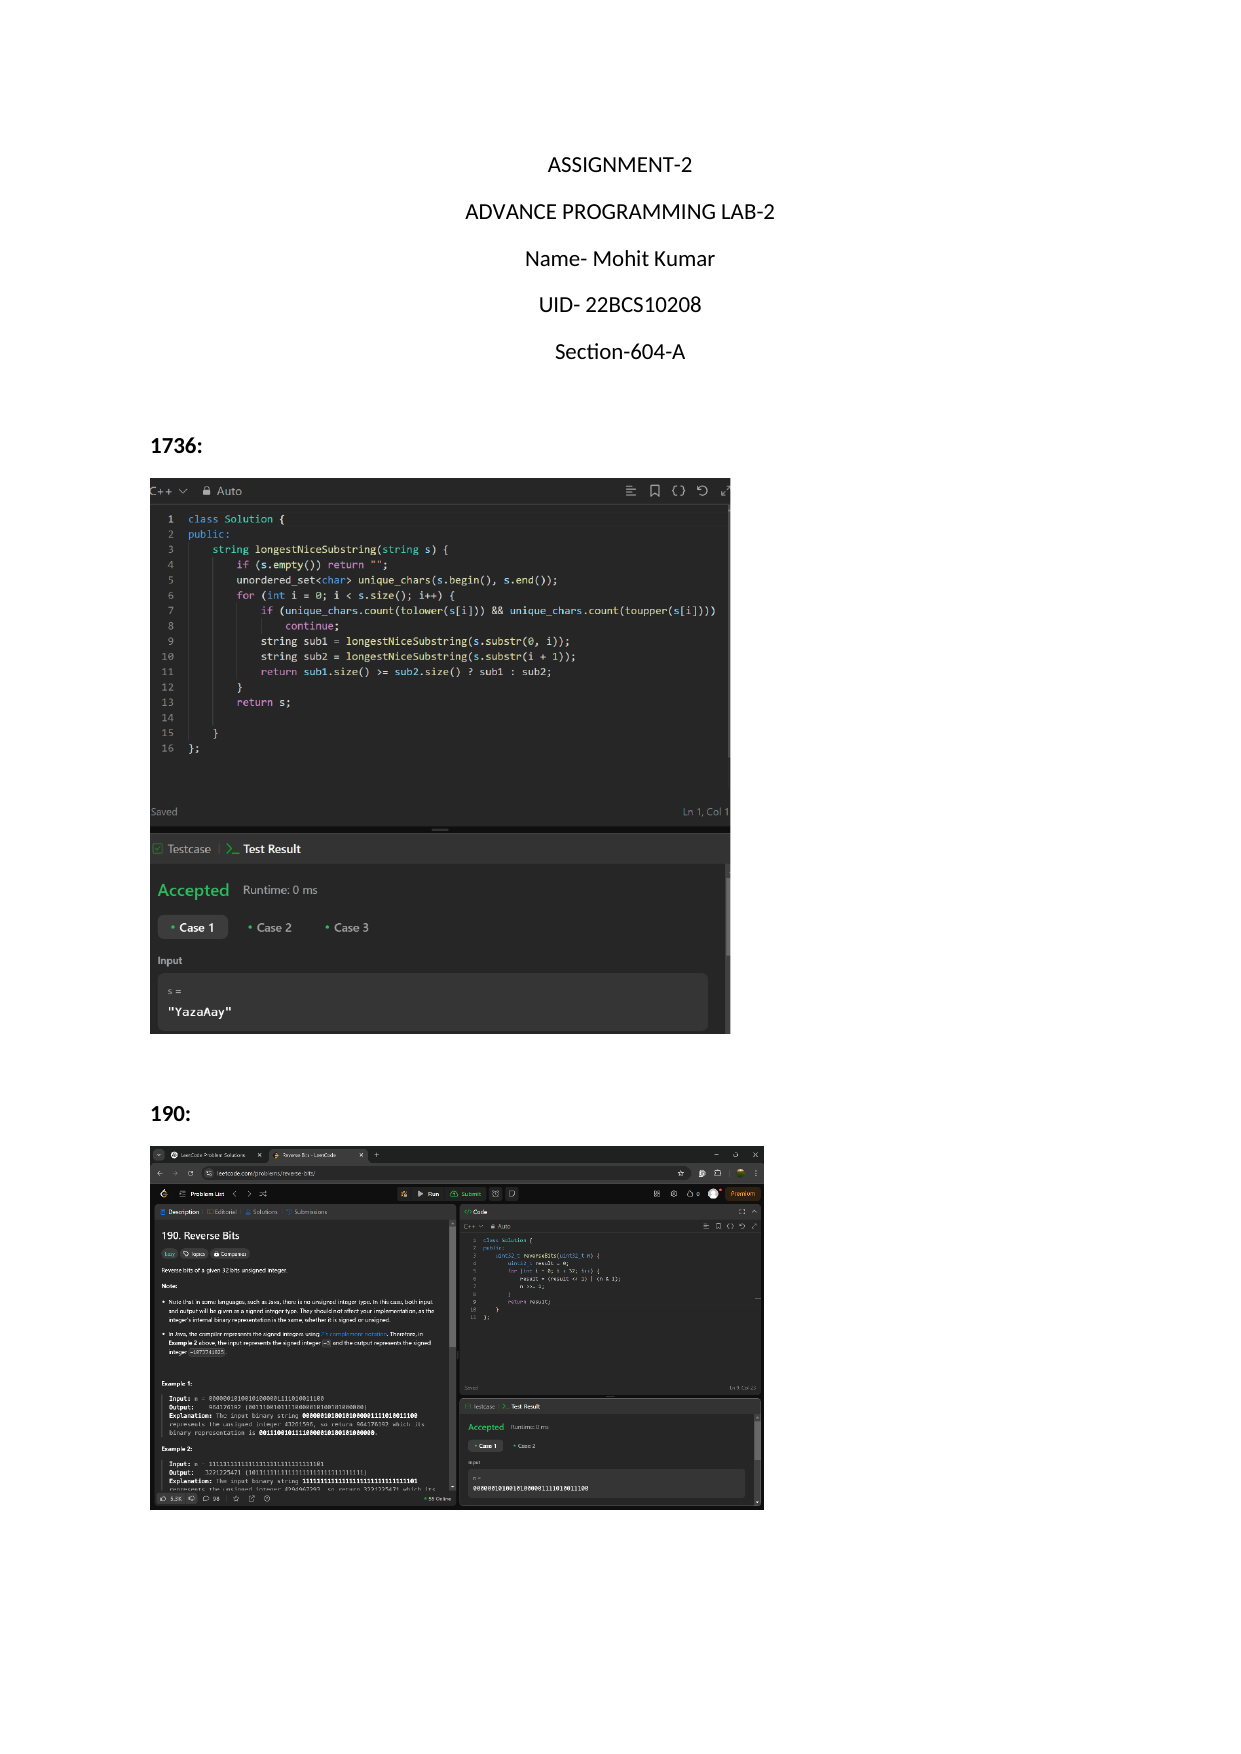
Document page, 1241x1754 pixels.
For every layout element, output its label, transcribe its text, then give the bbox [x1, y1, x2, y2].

text UID- 22BCS10208 [150, 291, 1090, 319]
text ASSIGNMENT-2 [150, 150, 1090, 178]
picture [150, 478, 731, 1034]
text Section-604-A [150, 337, 1090, 366]
text ADVANCE PROGRAMMING LAB-2 [150, 197, 1090, 225]
text Name- Mohit Kumar [150, 244, 1090, 272]
text 190: [150, 1099, 1090, 1127]
picture [150, 1146, 764, 1510]
text 1736: [150, 431, 1090, 459]
